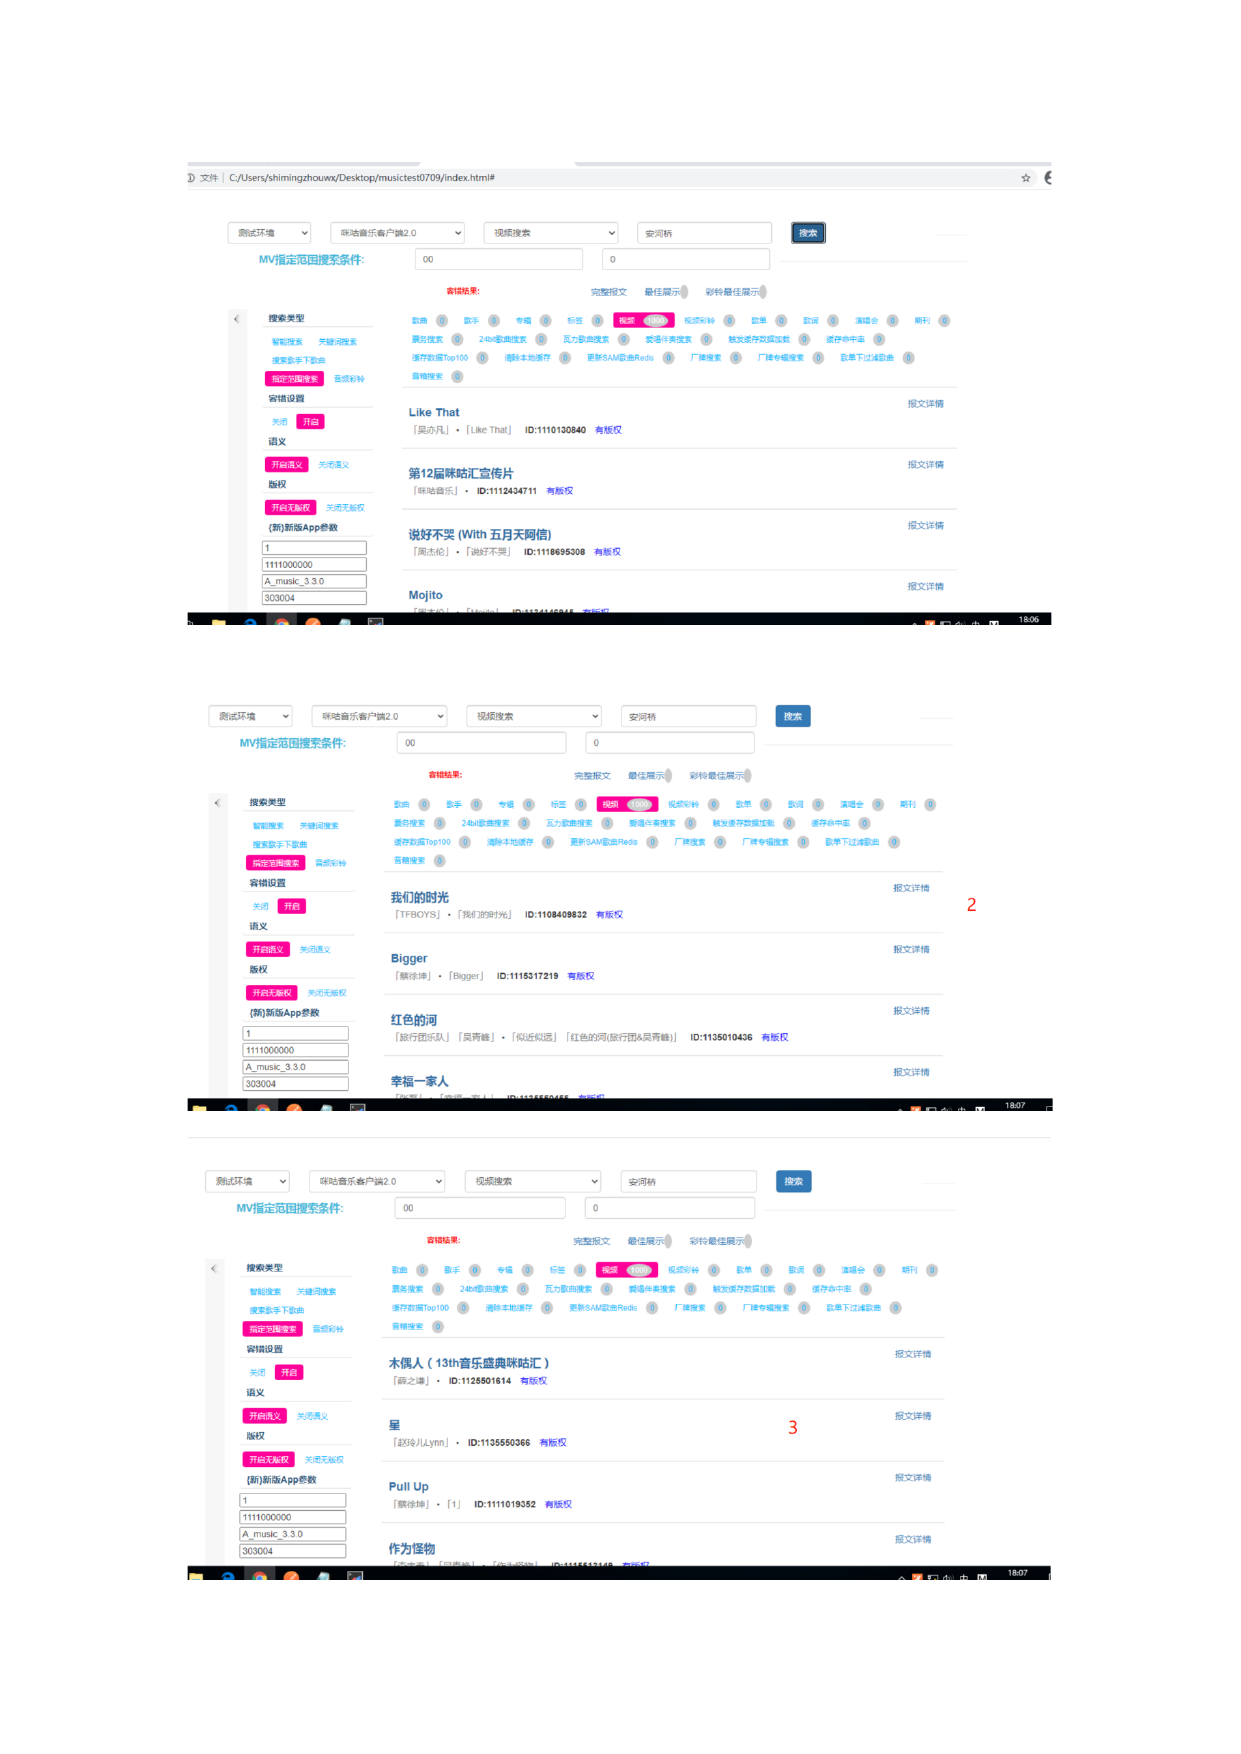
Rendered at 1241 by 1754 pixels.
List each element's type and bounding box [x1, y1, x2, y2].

picture [187, 682, 1053, 1111]
picture [187, 162, 1052, 625]
picture [187, 1137, 1051, 1580]
